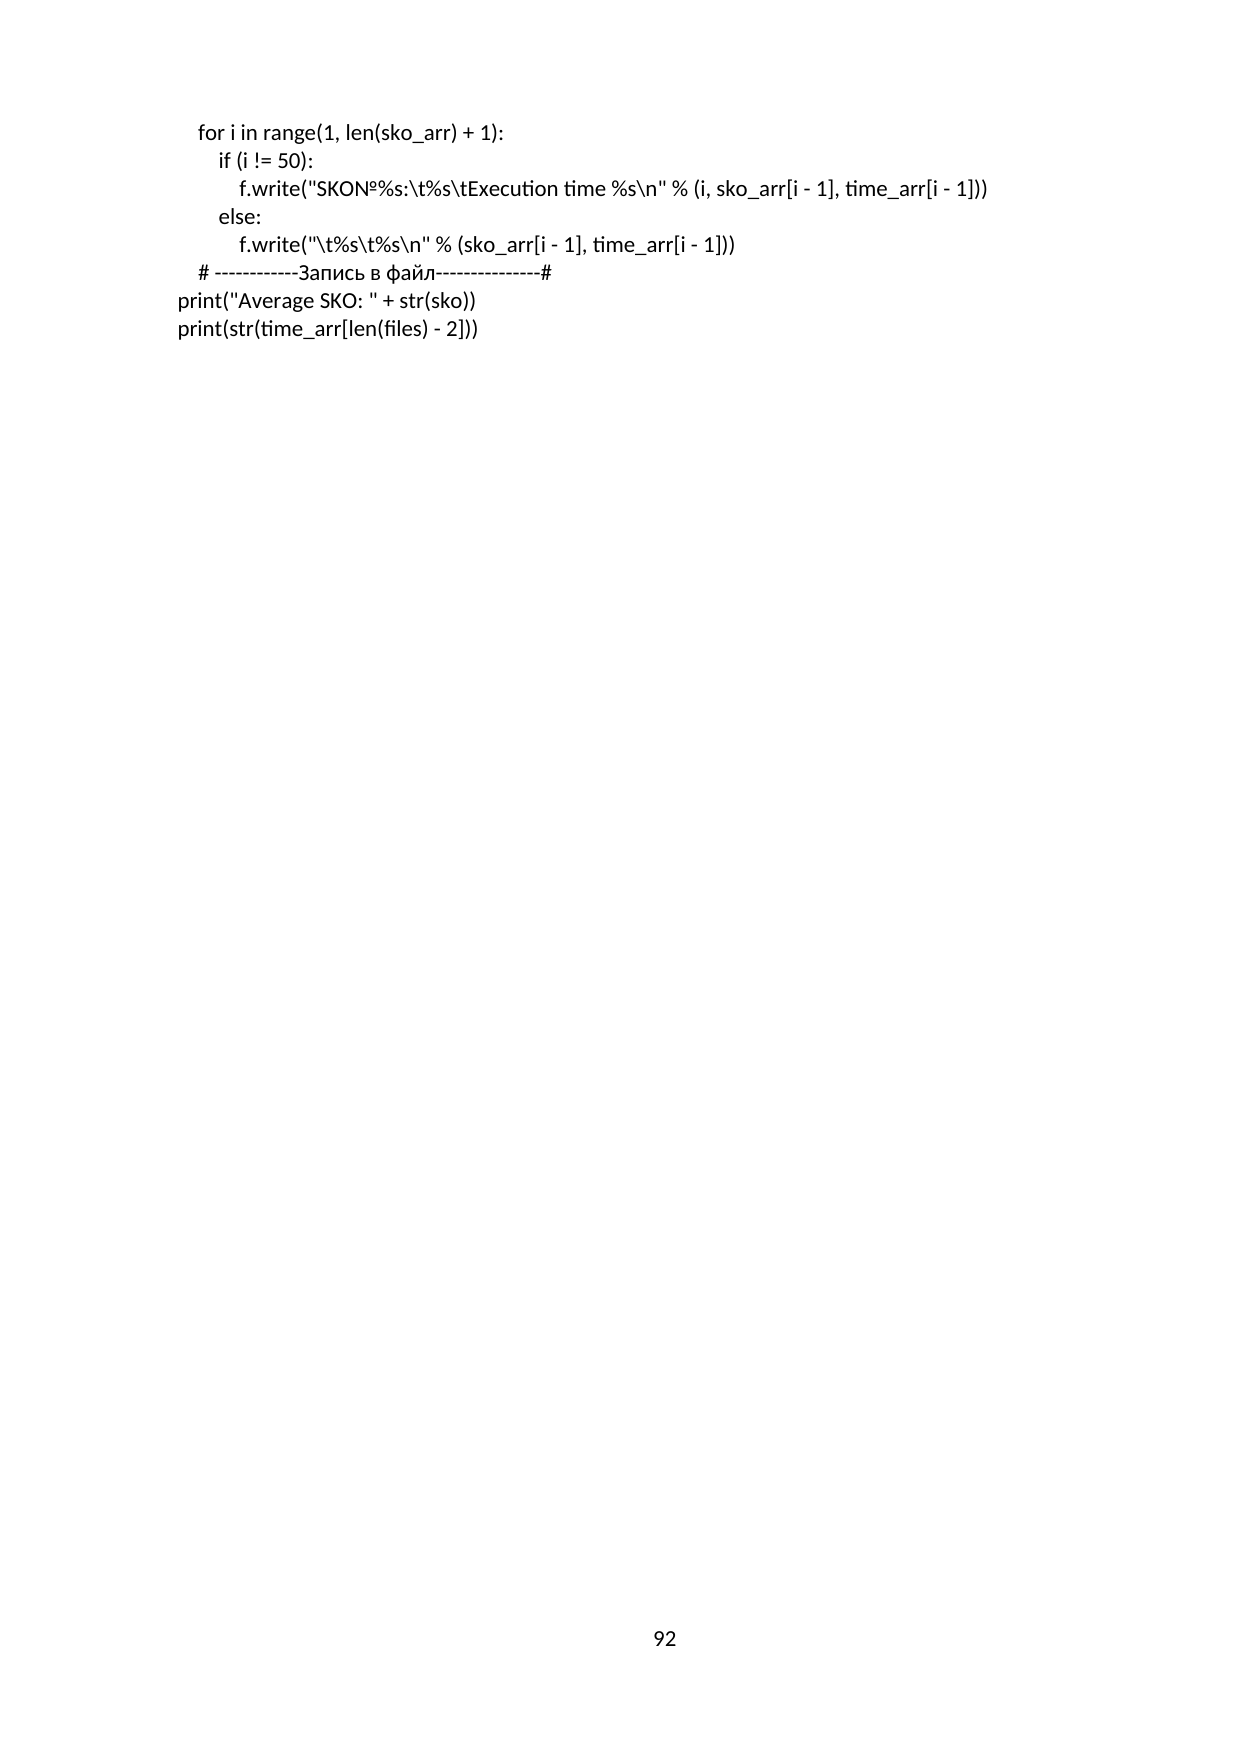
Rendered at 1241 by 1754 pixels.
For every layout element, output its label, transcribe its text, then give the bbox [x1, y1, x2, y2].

text # ------------Запись в файл---------------# [177, 258, 1152, 286]
text f.write("SKO№%s:\t%s\tExecution time %s\n" % (i, sko_arr[i - 1], time_arr[i - 1])) [177, 174, 1152, 202]
text print("Average SKO: " + str(sko)) [177, 286, 1152, 314]
text for i in range(1, len(sko_arr) + 1): [177, 118, 1152, 146]
text print(str(time_arr[len(files) - 2])) [177, 314, 1152, 342]
text if (i != 50): [177, 146, 1152, 174]
text else: [177, 202, 1152, 230]
text f.write("\t%s\t%s\n" % (sko_arr[i - 1], time_arr[i - 1])) [177, 230, 1152, 258]
